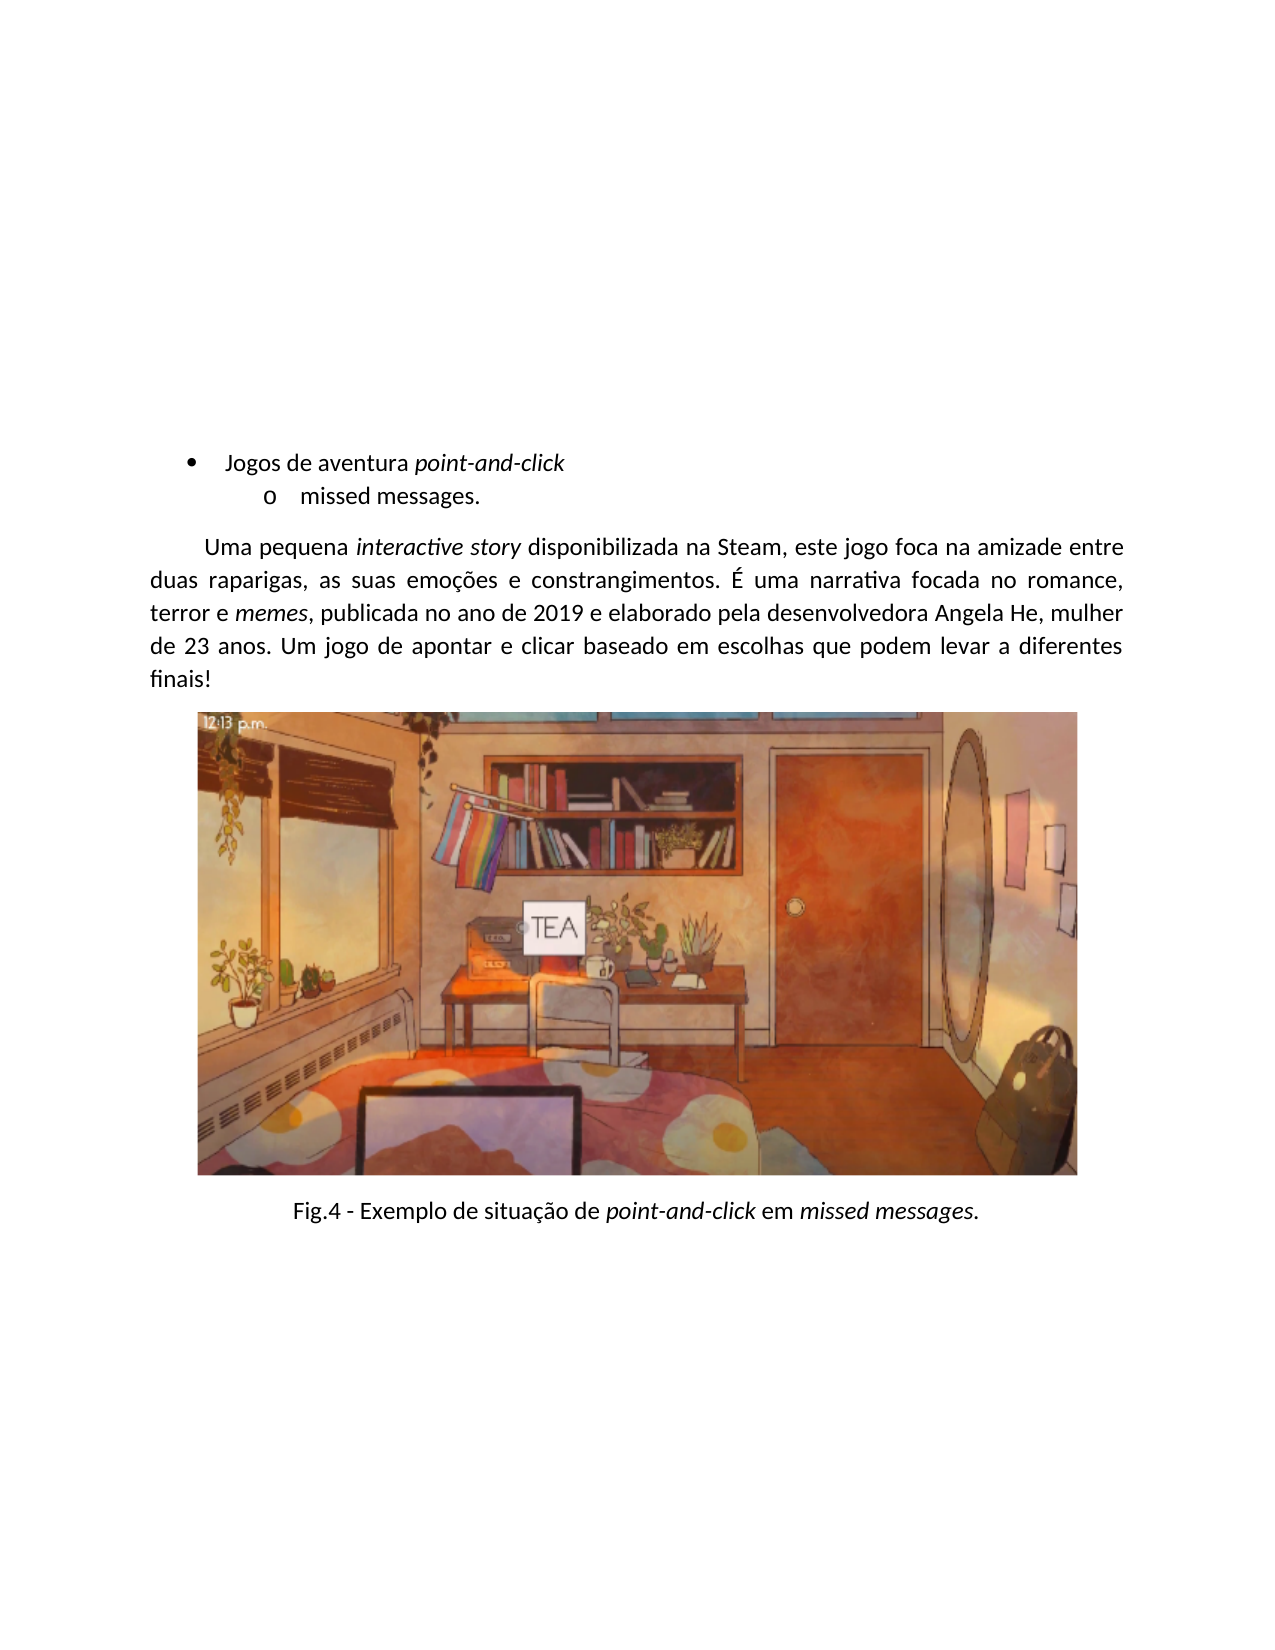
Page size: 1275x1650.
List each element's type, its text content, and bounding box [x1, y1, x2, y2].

picture [197, 712, 1078, 1177]
text Fig.4 - Exemplo de situação de point-and-click em missed messages. [150, 1195, 1125, 1226]
list Jogos de aventura point-and-click [187, 447, 1125, 478]
text Uma pequena interactive story disponibilizada na Steam, este jogo foca na amizade entre duas raparigas, as suas emoções e constrangimentos. É uma narrativa focada no romance, terror e memes, publicada no ano de 2019 e elaborado pela desenvolvedora Angela He, mulher de 23 anos. Um jogo de apontar e clicar baseado em escolhas que podem levar a diferentes finais! [150, 531, 1125, 693]
list missed messages. [262, 480, 1125, 512]
